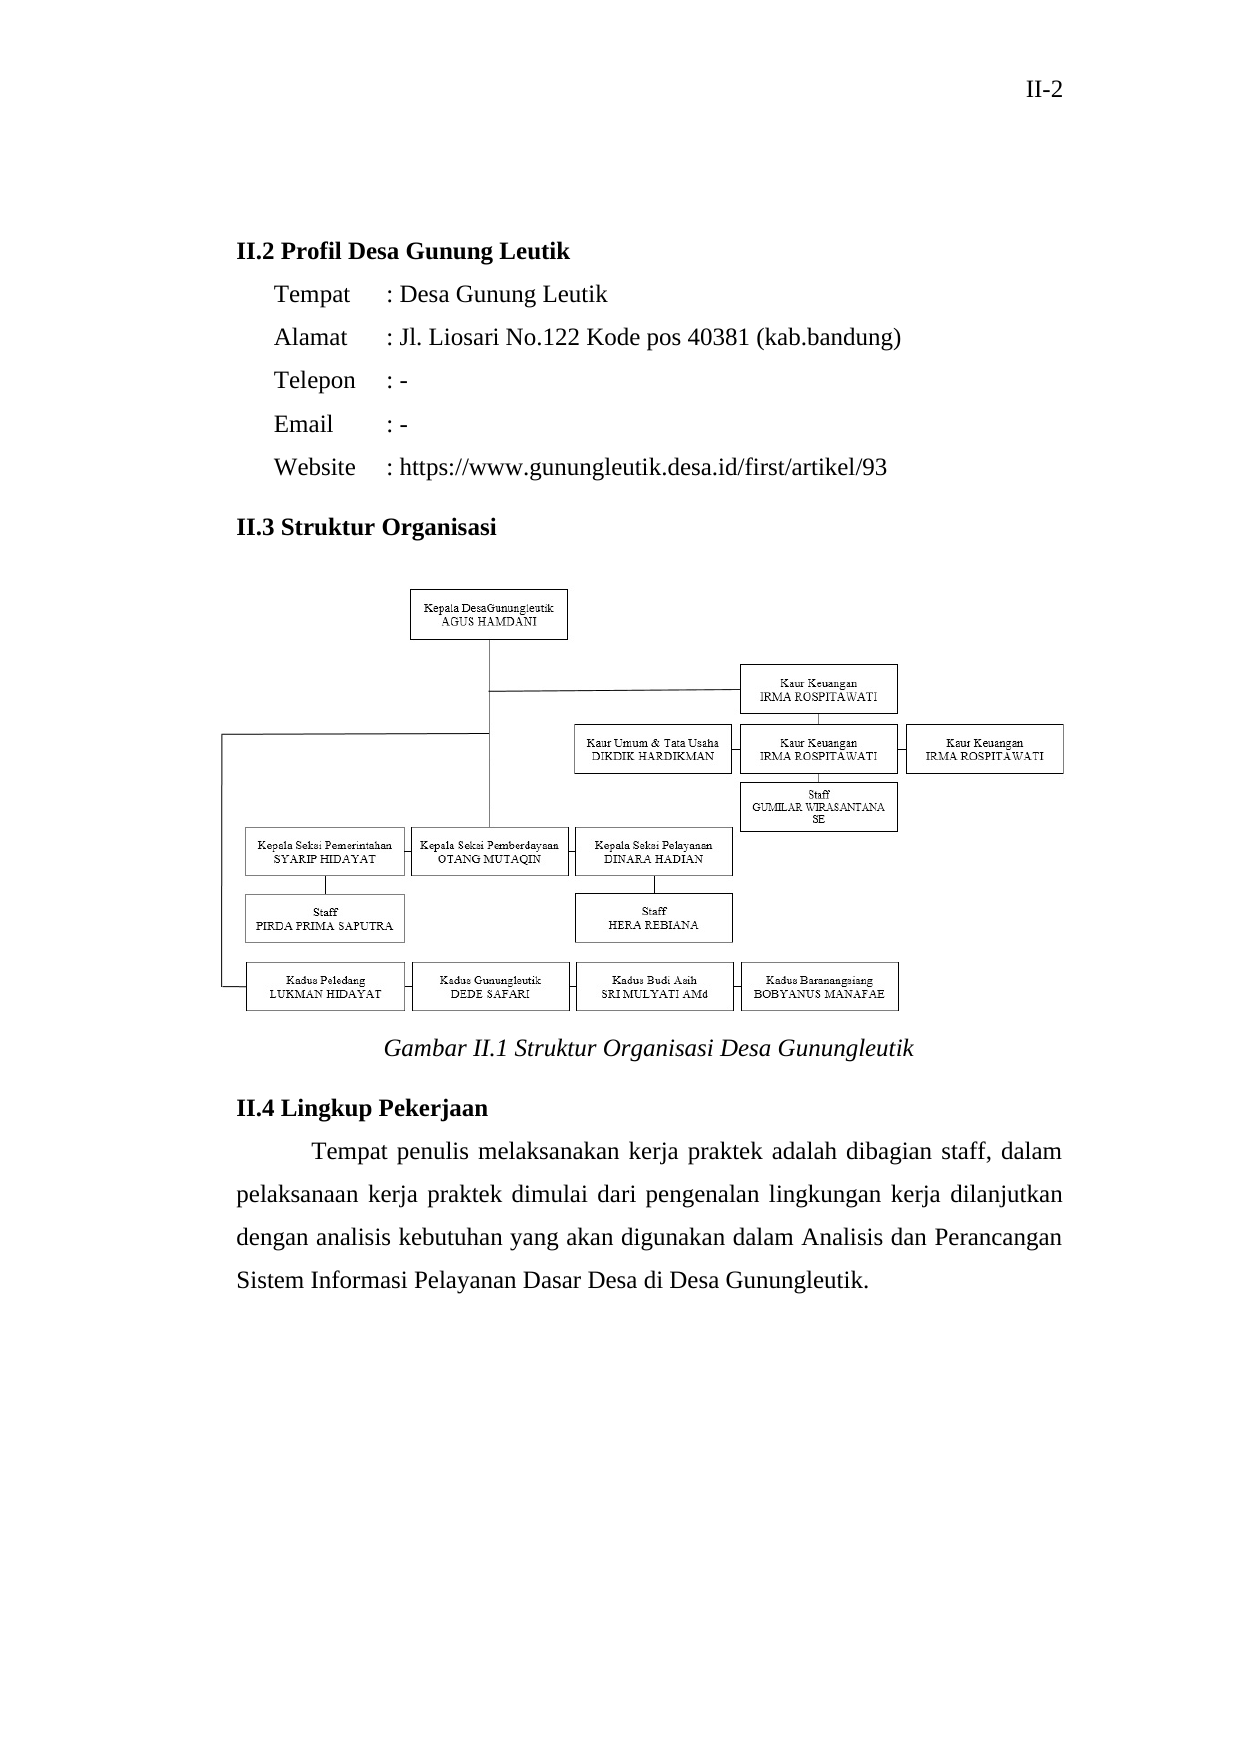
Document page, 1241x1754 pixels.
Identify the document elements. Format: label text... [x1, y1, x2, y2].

text II.3 Struktur Organisasi [236, 512, 1063, 540]
text Tempat : Desa Gunung Leutik [274, 279, 1063, 308]
text Alamat : Jl. Liosari No.122 Kode pos 40381 (kab.bandung) [274, 322, 1063, 351]
text Website : https://www.gunungleutik.desa.id/first/artikel/93 [274, 452, 1063, 481]
text Email : - [274, 409, 1063, 437]
text Tempat penulis melaksanakan kerja praktek adalah dibagian staff, dalam pelaksanaan kerja praktek dimulai dari pengenalan lingkungan kerja dilanjutkan dengan analisis kebutuhan yang akan digunakan dalam Analisis dan Perancangan Sistem Informasi Pelayanan Dasar Desa di Desa Gunungleutik. [236, 1136, 1063, 1294]
text II.2 Profil Desa Gunung Leutik [236, 236, 1063, 265]
text Telepon : - [274, 366, 1063, 394]
text II.4 Lingkup Pekerjaan [236, 1093, 1063, 1122]
text Gambar II.1 Struktur Organisasi Desa Gunungleutik [236, 1033, 1063, 1062]
picture [198, 578, 1101, 1020]
